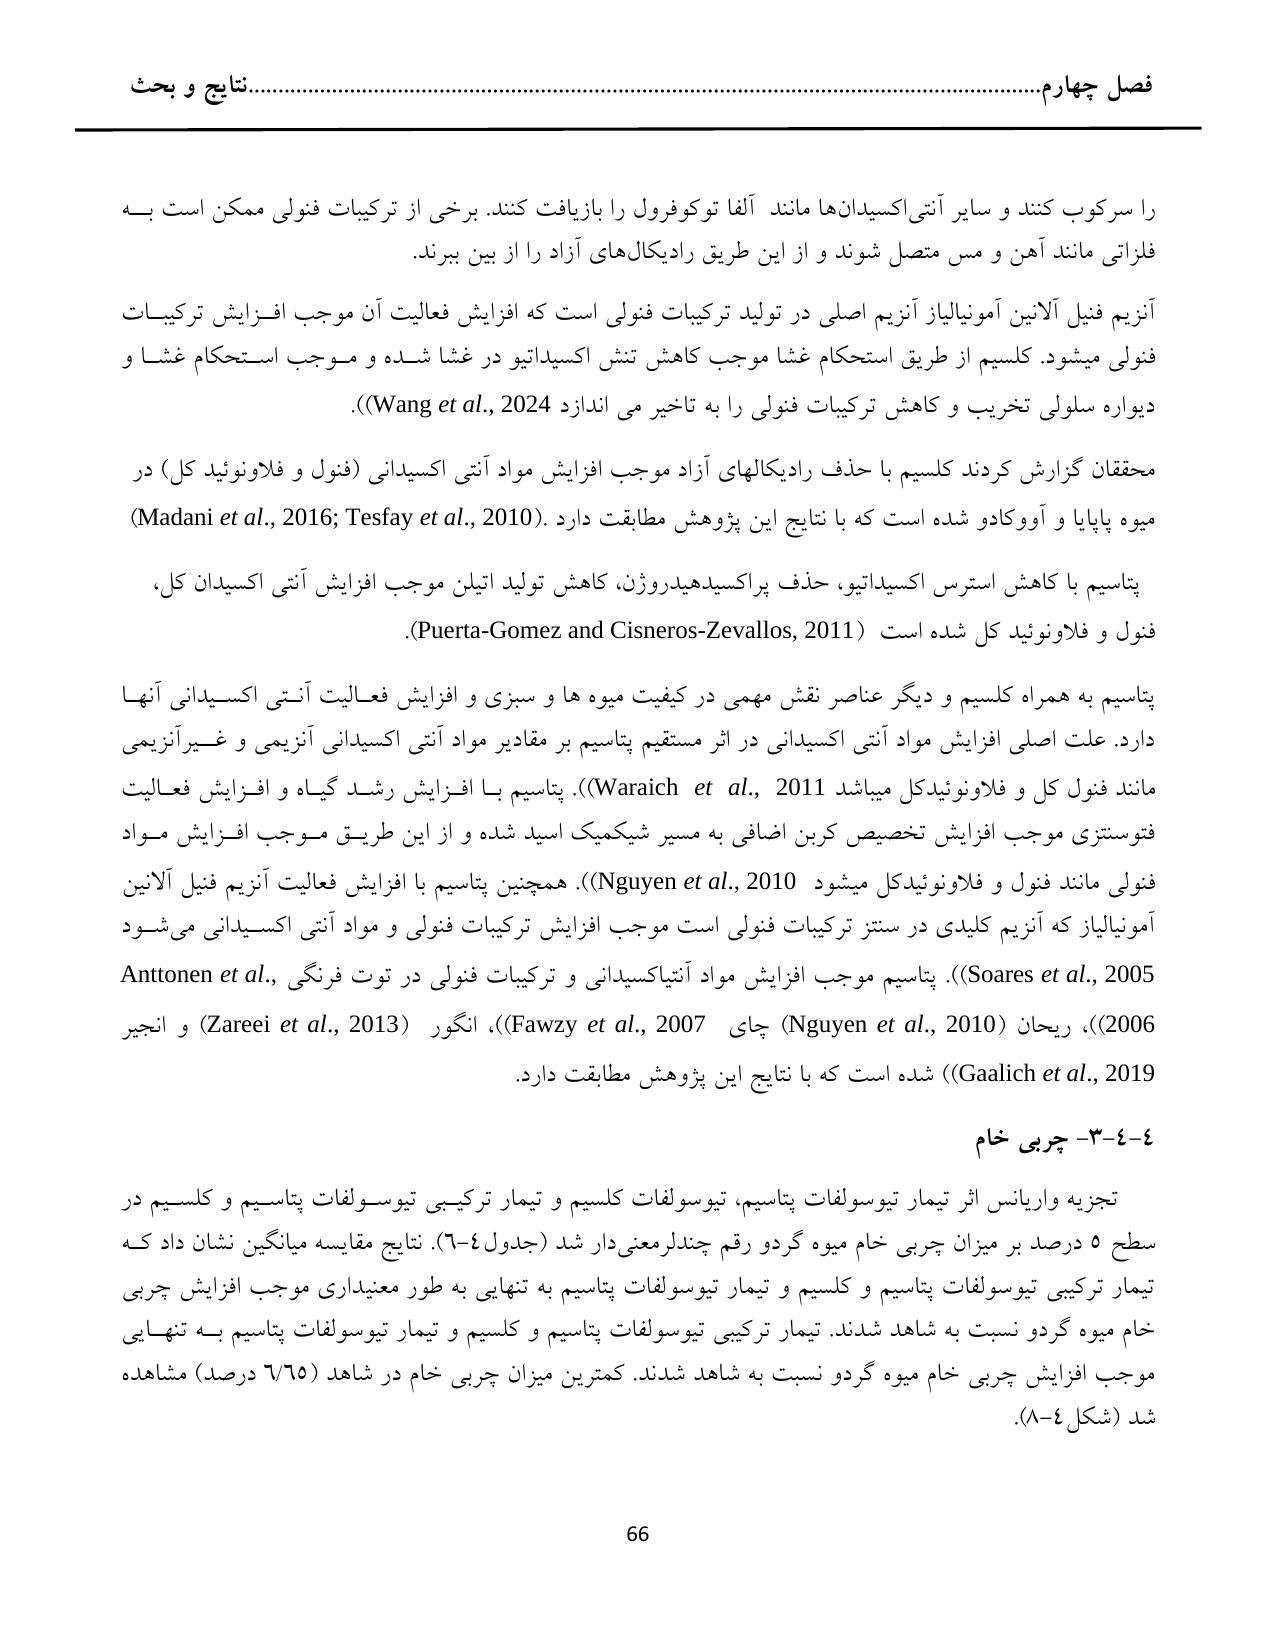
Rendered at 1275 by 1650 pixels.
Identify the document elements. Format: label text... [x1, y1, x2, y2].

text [120, 198, 1155, 271]
text آنزیم فنیل آلانین آمونیالیاز آنزیم اصلی در تولید ترکیبات فنولی است که افزایش فعالیت آن موجب افزایش ترکیبات فنولی میشود. کلسیم از طریق استحکام غشا موجب کاهش تنش اکسیداتیو در غشا شده و موجب استحکام غشا و دیواره سلولی تخریب و کاهش ترکیبات فنولی را به تاخیر می اندازد Wang et al., 2024)). [120, 302, 1155, 424]
text 3-4-4- چربی خام [120, 1128, 1155, 1157]
text تجزیه واریانس اثر تیمار تیوسولفات پتاسیم، تیوسولفات کلسیم و تیمار ترکیبی تیوسولفات پتاسیم و کلسیم در سطح 5 درصد بر میزان چربی خام میوه گردو رقم چندلرمعنی‌دار شد (جدول4-6). نتایج مقایسه میانگین نشان داد که تیمار ترکیبی تیوسولفات پتاسیم و کلسیم و تیمار تیوسولفات پتاسیم به تنهایی به طور معنیداری موجب افزایش چربی خام میوه گردو نسبت به شاهد شدند. تیمار ترکیبی تیوسولفات پتاسیم و کلسیم و تیمار تیوسولفات پتاسیم به تنهایی موجب افزایش چربی خام میوه گردو نسبت به شاهد شدند. کمترین میزان چربی خام در شاهد (6/65 درصد) مشاهده شد (شکل4-8). [120, 1188, 1155, 1436]
text محققان گزارش کردند کلسیم با حذف رادیکالهای آزاد موجب افزایش مواد آنتی اکسیدانی (فنول و فلاونوئید کل) در میوه پاپایا و آووکادو شده است که با نتایج این پژوهش مطابقت دارد .(Madani et al., 2016; Tesfay et al., 2010) [120, 459, 1155, 538]
text پتاسیم به همراه کلسیم و دیگر عناصر نقش مهمی در کیفیت میوه ها و سبزی و افزایش فعالیت آنتی اکسیدانی آنها دارد. علت اصلی افزایش مواد آنتی اکسیدانی در اثر مستقیم پتاسیم بر مقادیر مواد آنتی اکسیدانی آنزیمی و غیرآنزیمی مانند فنول کل و فلاونوئیدکل میباشد Waraich et al., 2011)). پتاسیم با افزایش رشد گیاه و افزایش فعالیت فتوسنتزی موجب افزایش تخصیص کربن اضافی به مسیر شیکمیک اسید شده و از این طریق موجب افزایش مواد فنولی مانند فنول و فلاونوئیدکل میشود Nguyen et al., 2010)). همچنین پتاسیم با افزایش فعالیت آنزیم فنیل آلانین آمونیالیاز که آنزیم کلیدی در سنتز ترکیبات فنولی است موجب افزایش ترکیبات فنولی و مواد آنتی اکسیدانی می‌شود Soares et al., 2005)). پتاسیم موجب افزایش مواد آنتیاکسیدانی و ترکیبات فنولی در توت فرنگی Anttonen et al., 2006))، ریحان (Nguyen et al., 2010) چای Fawzy et al., 2007))، انگور (Zareei et al., 2013) و انجیر Gaalich et al., 2019)) شده است که با نتایج این پژوهش مطابقت دارد. [120, 685, 1155, 1094]
text پتاسیم با کاهش استرس اکسیداتیو، حذف پراکسیدهیدروژن، کاهش تولید اتیلن موجب افزایش آنتی اکسیدان کل، فنول و فلاونوئید کل شده است (Puerta-Gomez and Cisneros-Zevallos, 2011). [120, 572, 1155, 651]
